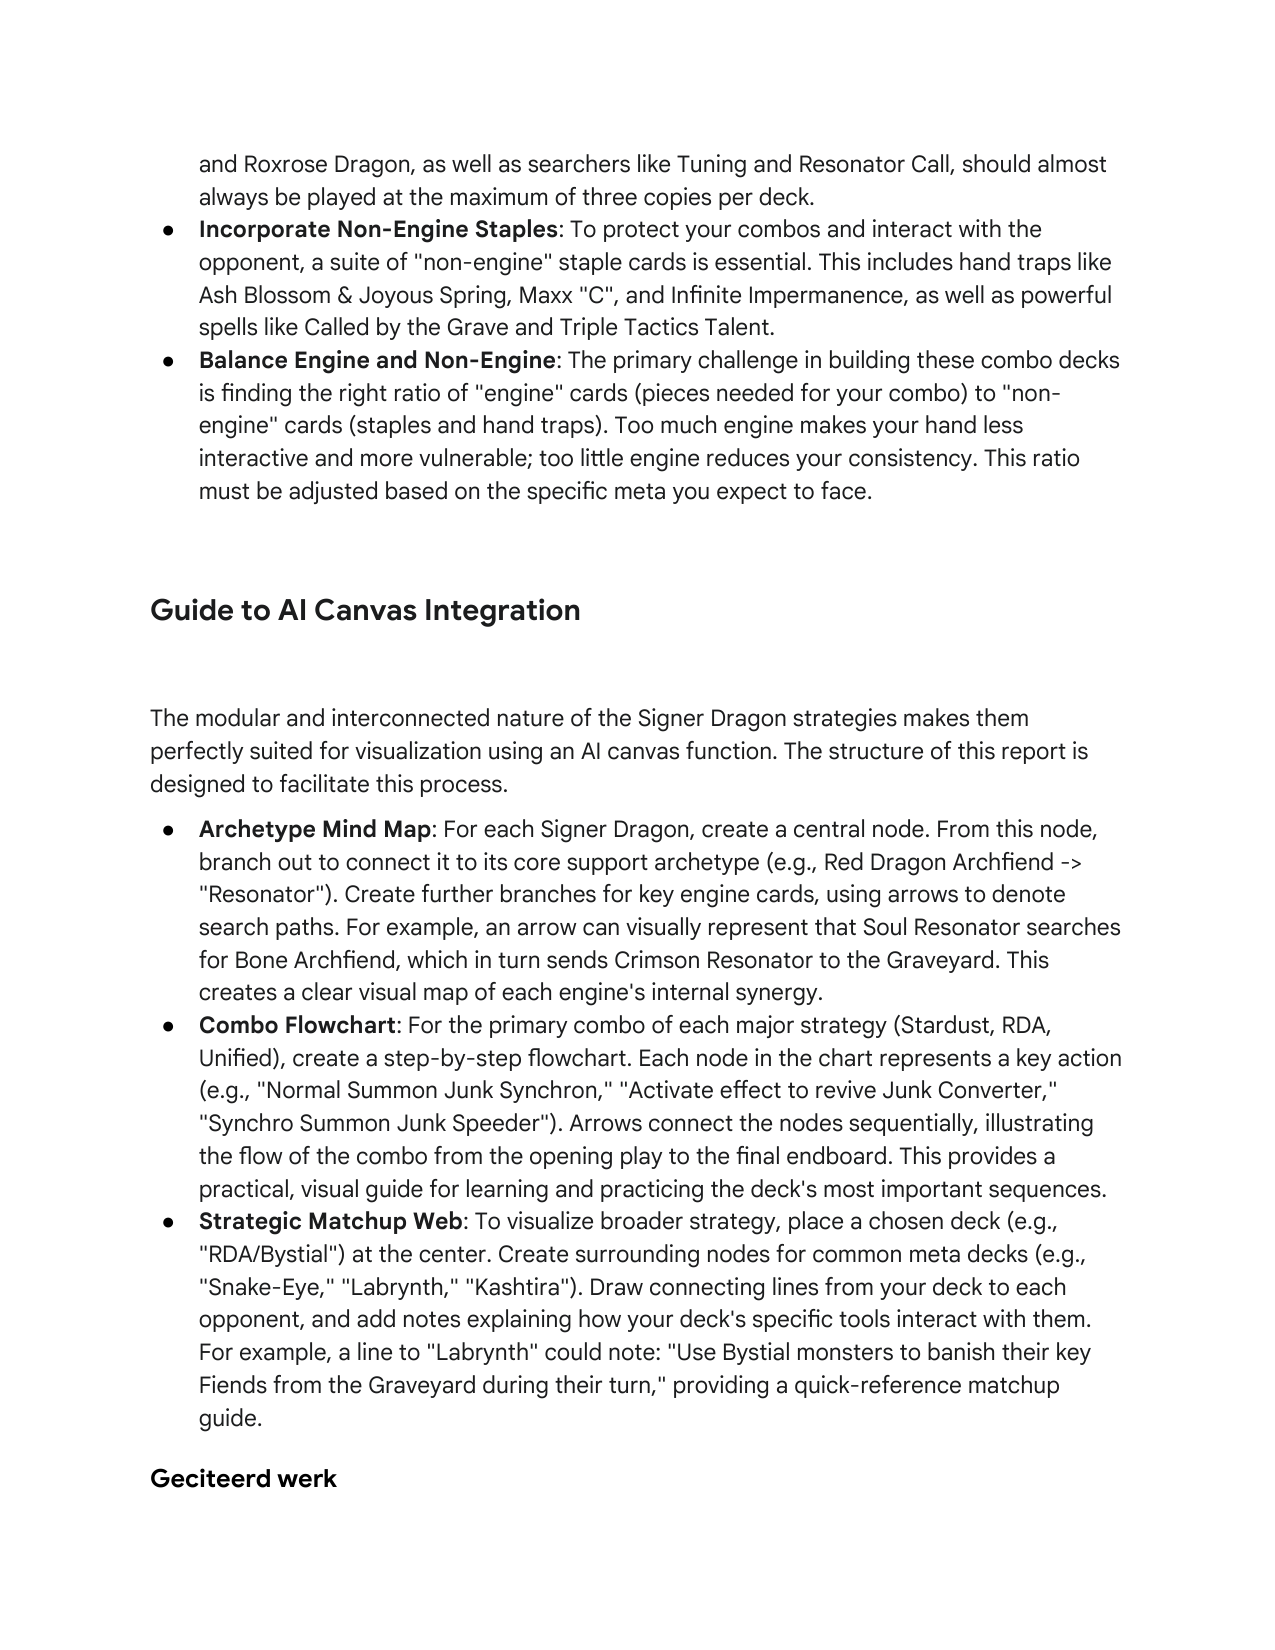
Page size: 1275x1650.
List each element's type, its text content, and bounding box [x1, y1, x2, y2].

list Incorporate Non-Engine Staples: To protect your combos and interact with the opponent, a suite of "non-engine" staple cards is essential. This includes hand traps like Ash Blossom & Joyous Spring, Maxx "C", and Infinite Impermanence, as well as powerful spells like Called by the Grave and Triple Tactics Talent. [161, 215, 1125, 342]
text The modular and interconnected nature of the Signer Dragon strategies makes them perfectly suited for visualization using an AI canvas function. The structure of this report is designed to facilitate this process. [150, 704, 1125, 798]
subtitle Geciteerd werk [150, 1463, 1125, 1494]
list Combo Flowchart: For the primary combo of each major strategy (Stardust, RDA, Unified), create a step-by-step flowchart. Each node in the chart represents a key action (e.g., "Normal Summon Junk Synchron," "Activate effect to revive Junk Converter," "Synchro Summon Junk Speeder"). Arrows connect the nodes sequentially, illustrating the flow of the combo from the opening play to the final endboard. This provides a practical, visual guide for learning and practicing the deck's most important sequences. [161, 1011, 1125, 1203]
list Balance Engine and Non-Engine: The primary challenge in building these combo decks is finding the right ratio of "engine" cards (pieces needed for your combo) to "non-engine" cards (staples and hand traps). Too much engine makes your hand less interactive and more vulnerable; too little engine reduces your consistency. This ratio must be adjusted based on the specific meta you expect to face. [161, 346, 1125, 506]
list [161, 150, 1125, 211]
list Strategic Matchup Web: To visualize broader strategy, place a chosen deck (e.g., "RDA/Bystial") at the center. Create surrounding nodes for common meta decks (e.g., "Snake-Eye," "Labrynth," "Kashtira"). Draw connecting lines from your deck to each opponent, and add notes explaining how your deck's specific tools interact with them. For example, a line to "Labrynth" could note: "Use Bystial monsters to banish their key Fiends from the Graveyard during their turn," providing a quick-reference matchup guide. [161, 1207, 1125, 1432]
list Archetype Mind Map: For each Signer Dragon, create a central node. From this node, branch out to connect it to its core support archetype (e.g., Red Dragon Archfiend -> "Resonator"). Create further branches for key engine cards, using arrows to denote search paths. For example, an arrow can visually represent that Soul Resonator searches for Bone Archfiend, which in turn sends Crimson Resonator to the Graveyard. This creates a clear visual map of each engine's internal synergy. [161, 815, 1125, 1007]
subtitle Guide to AI Canvas Integration [150, 592, 1125, 629]
